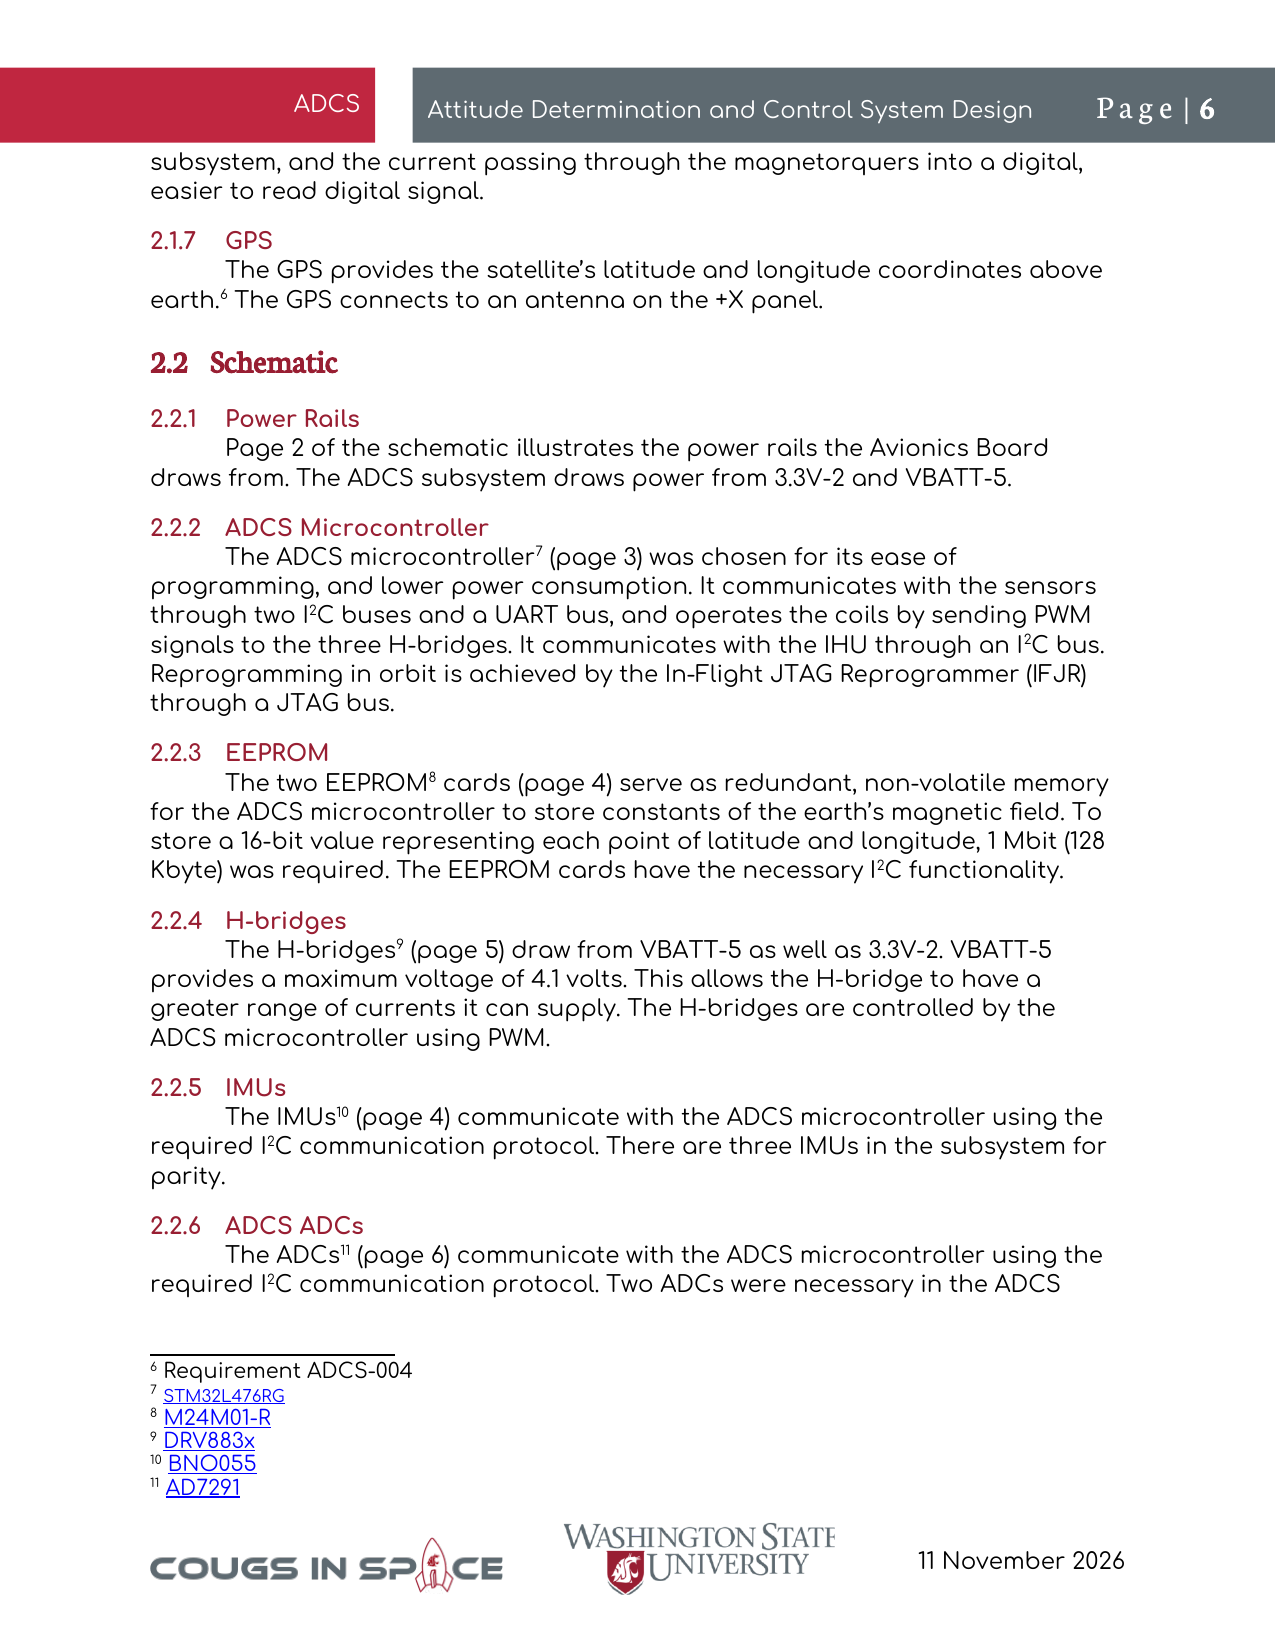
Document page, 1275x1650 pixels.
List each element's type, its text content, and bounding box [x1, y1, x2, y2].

text The IMUs (page 4) communicate with the ADCS microcontroller using the required I2C communication protocol. There are three IMUs in the subsystem for parity. [150, 1105, 1125, 1189]
subtitle EEPROM [150, 742, 1125, 767]
text The H-bridges (page 5) draw from VBATT-5 as well as 3.3V-2. VBATT-5 provides a maximum voltage of 4.1 volts. This allows the H-bridge to have a greater range of currents it can supply. The H-bridges are controlled by the ADCS microcontroller using PWM. [150, 938, 1125, 1051]
subtitle Power Rails [150, 407, 1125, 433]
text Page 2 of the schematic illustrates the power rails the Avionics Board draws from. The ADCS subsystem draws power from 3.3V-2 and VBATT-5. [150, 437, 1125, 491]
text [150, 150, 1125, 205]
picture [150, 1537, 503, 1594]
text The GPS provides the satellite’s latitude and longitude coordinates above earth. The GPS connects to an antenna on the +X panel. [150, 259, 1125, 313]
picture [562, 1522, 835, 1594]
subtitle H-bridges [150, 909, 1125, 934]
subtitle Schematic [150, 338, 1125, 380]
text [150, 1243, 1125, 1298]
subtitle IMUs [150, 1076, 1125, 1102]
text The two EEPROM cards (page 4) serve as redundant, non-volatile memory for the ADCS microcontroller to store constants of the earth’s magnetic field. To store a 16-bit value representing each point of latitude and longitude, 1 Mbit (128 Kbyte) was required. The EEPROM cards have the necessary I2C functionality. [150, 771, 1125, 884]
text The ADCS microcontroller (page 3) was chosen for its ease of programming, and lower power consumption. It communicates with the sensors through two I2C buses and a UART bus, and operates the coils by sending PWM signals to the three H-bridges. It communicates with the IHU through an I2C bus. Reprogramming in orbit is achieved by the In-Flight JTAG Reprogrammer (IFJR) through a JTAG bus. [150, 545, 1125, 717]
subtitle GPS [150, 229, 1125, 255]
subtitle ADCS ADCs [150, 1214, 1125, 1239]
subtitle ADCS Microcontroller [150, 516, 1125, 541]
